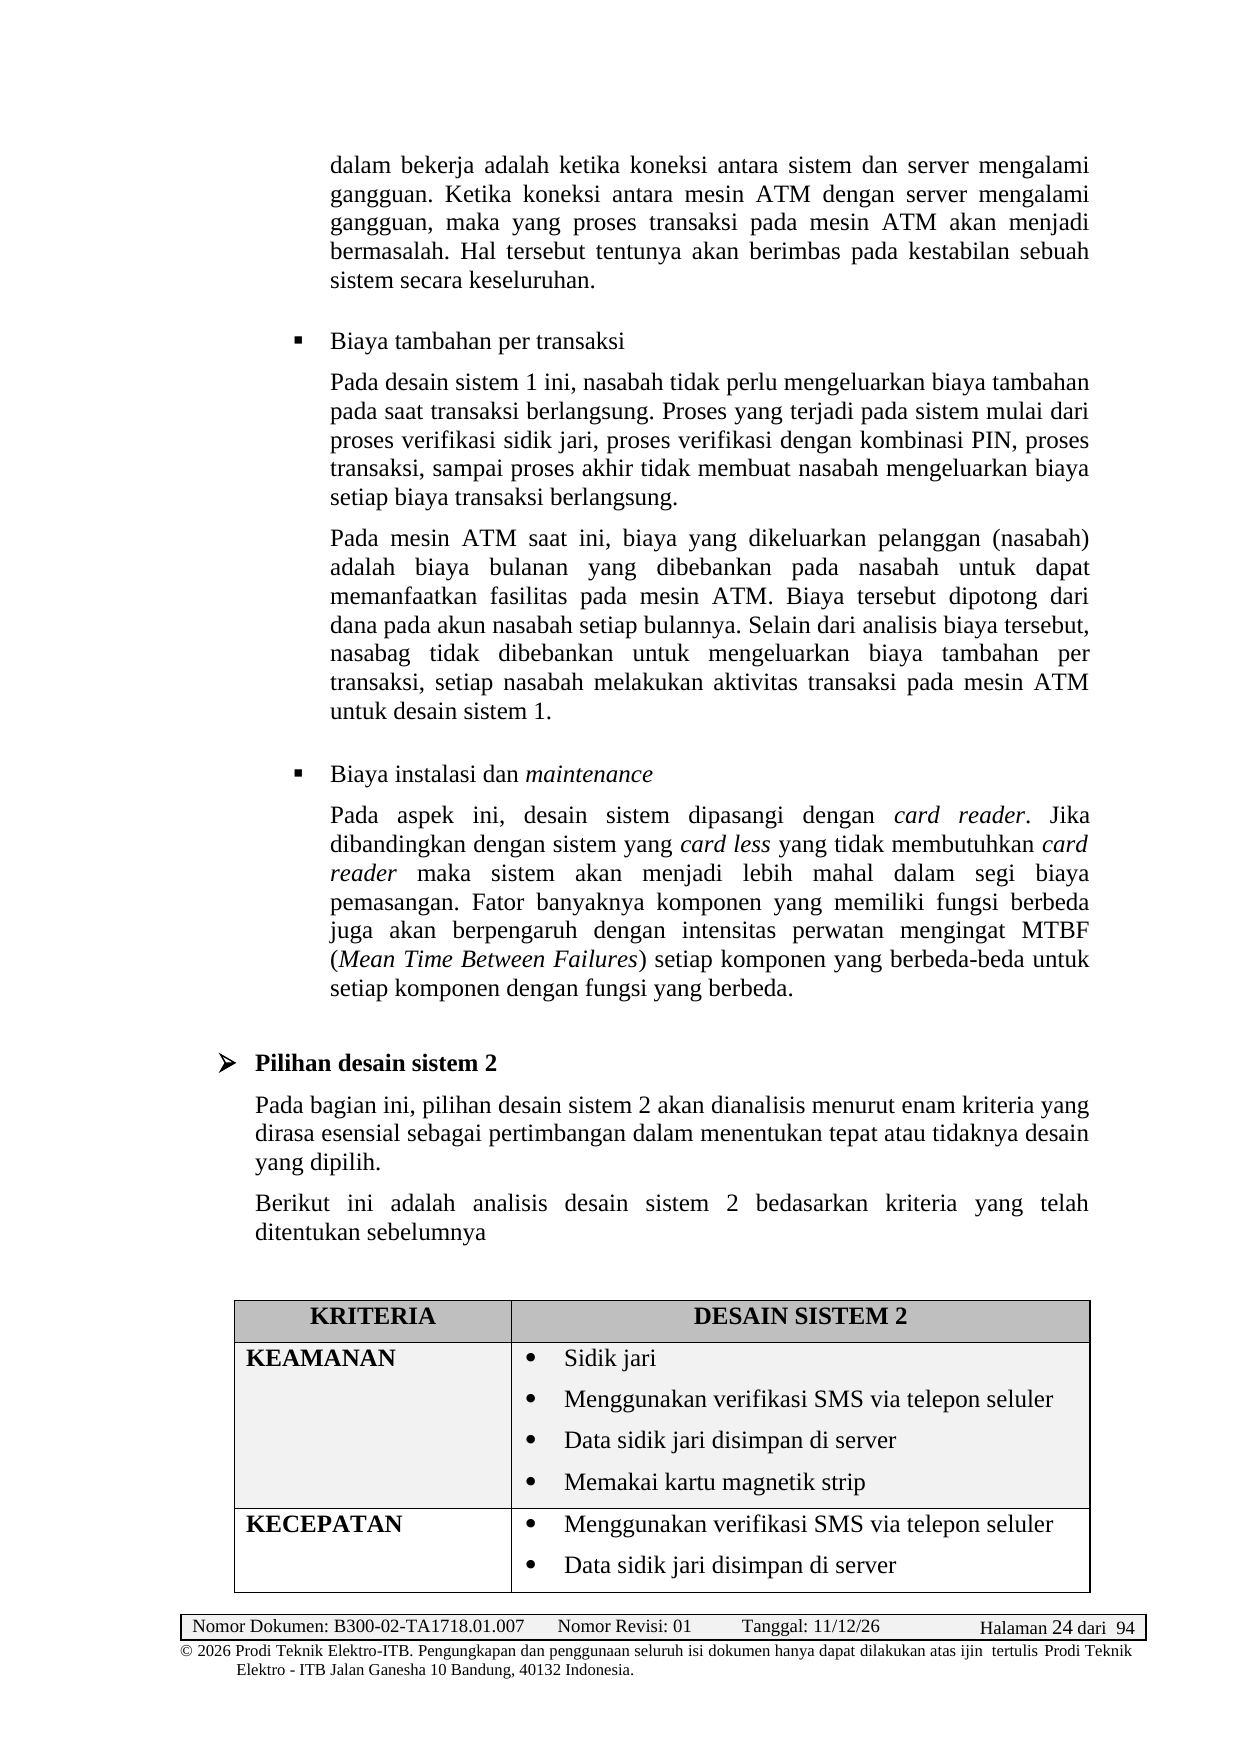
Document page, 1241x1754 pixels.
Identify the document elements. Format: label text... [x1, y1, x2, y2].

table_header Kriteria [235, 1301, 511, 1342]
list Biaya tambahan per transaksi [292, 326, 1090, 355]
text Pada mesin ATM saat ini, biaya yang dikeluarkan pelanggan (nasabah) adalah biaya bulanan yang dibebankan pada nasabah untuk dapat memanfaatkan fasilitas pada mesin ATM. Biaya tersebut dipotong dari dana pada akun nasabah setiap bulannya. Selain dari analisis biaya tersebut, nasabag tidak dibebankan untuk mengeluarkan biaya tambahan per transaksi, setiap nasabah melakukan aktivitas transaksi pada mesin ATM untuk desain sistem 1. [330, 523, 1090, 725]
list Biaya instalasi dan maintenance [292, 759, 1090, 788]
table_cell Kecepatan [235, 1509, 511, 1592]
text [330, 150, 1090, 294]
table_cell Keamanan [235, 1343, 511, 1508]
text Pada aspek ini, desain sistem dipasangi dengan card reader. Jika dibandingkan dengan sistem yang card less yang tidak membutuhkan card reader maka sistem akan menjadi lebih mahal dalam segi biaya pemasangan. Fator banyaknya komponen yang memiliki fungsi berbeda juga akan berpengaruh dengan intensitas perwatan mengingat MTBF (Mean Time Between Failures) setiap komponen yang berbeda-beda untuk setiap komponen dengan fungsi yang berbeda. [330, 801, 1090, 1002]
text Pada bagian ini, pilihan desain sistem 2 akan dianalisis menurut enam kriteria yang dirasa esensial sebagai pertimbangan dalam menentukan tepat atau tidaknya desain yang dipilih. [255, 1090, 1090, 1176]
text Berikut ini adalah analisis desain sistem 2 bedasarkan kriteria yang telah ditentukan sebelumnya [255, 1188, 1090, 1246]
table_header Desain sistem 2 [512, 1301, 1089, 1342]
list Pilihan desain sistem 2 [217, 1048, 1090, 1077]
table_cell Sidik jari Menggunakan verifikasi SMS via telepon seluler Data sidik jari disimpan di server Memakai kartu magnetik strip [512, 1343, 1089, 1508]
text Pada desain sistem 1 ini, nasabah tidak perlu mengeluarkan biaya tambahan pada saat transaksi berlangsung. Proses yang terjadi pada sistem mulai dari proses verifikasi sidik jari, proses verifikasi dengan kombinasi PIN, proses transaksi, sampai proses akhir tidak membuat nasabah mengeluarkan biaya setiap biaya transaksi berlangsung. [330, 367, 1090, 511]
table_cell Menggunakan verifikasi SMS via telepon seluler Data sidik jari disimpan di server [512, 1509, 1089, 1592]
